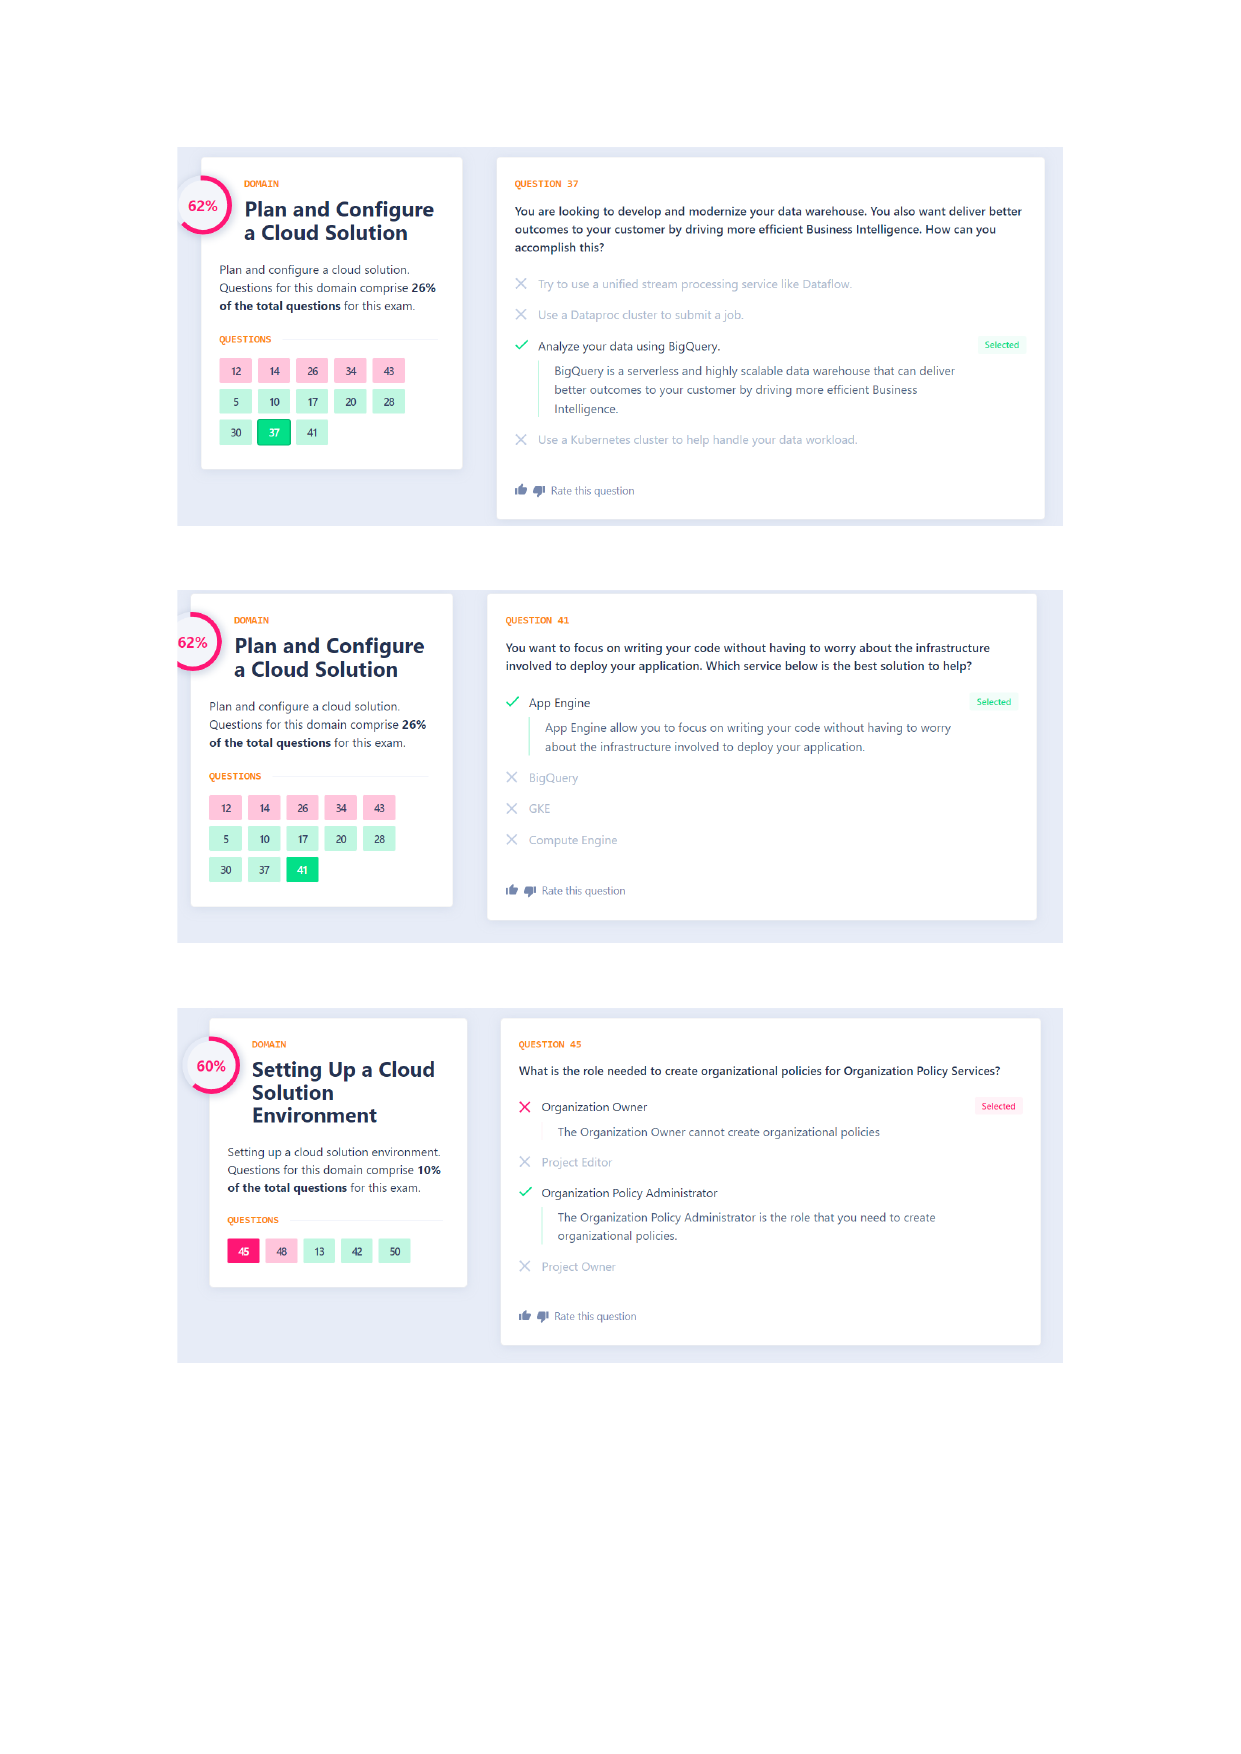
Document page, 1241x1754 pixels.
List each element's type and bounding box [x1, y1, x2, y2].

picture [177, 590, 1063, 943]
picture [177, 147, 1063, 526]
picture [177, 1008, 1063, 1363]
